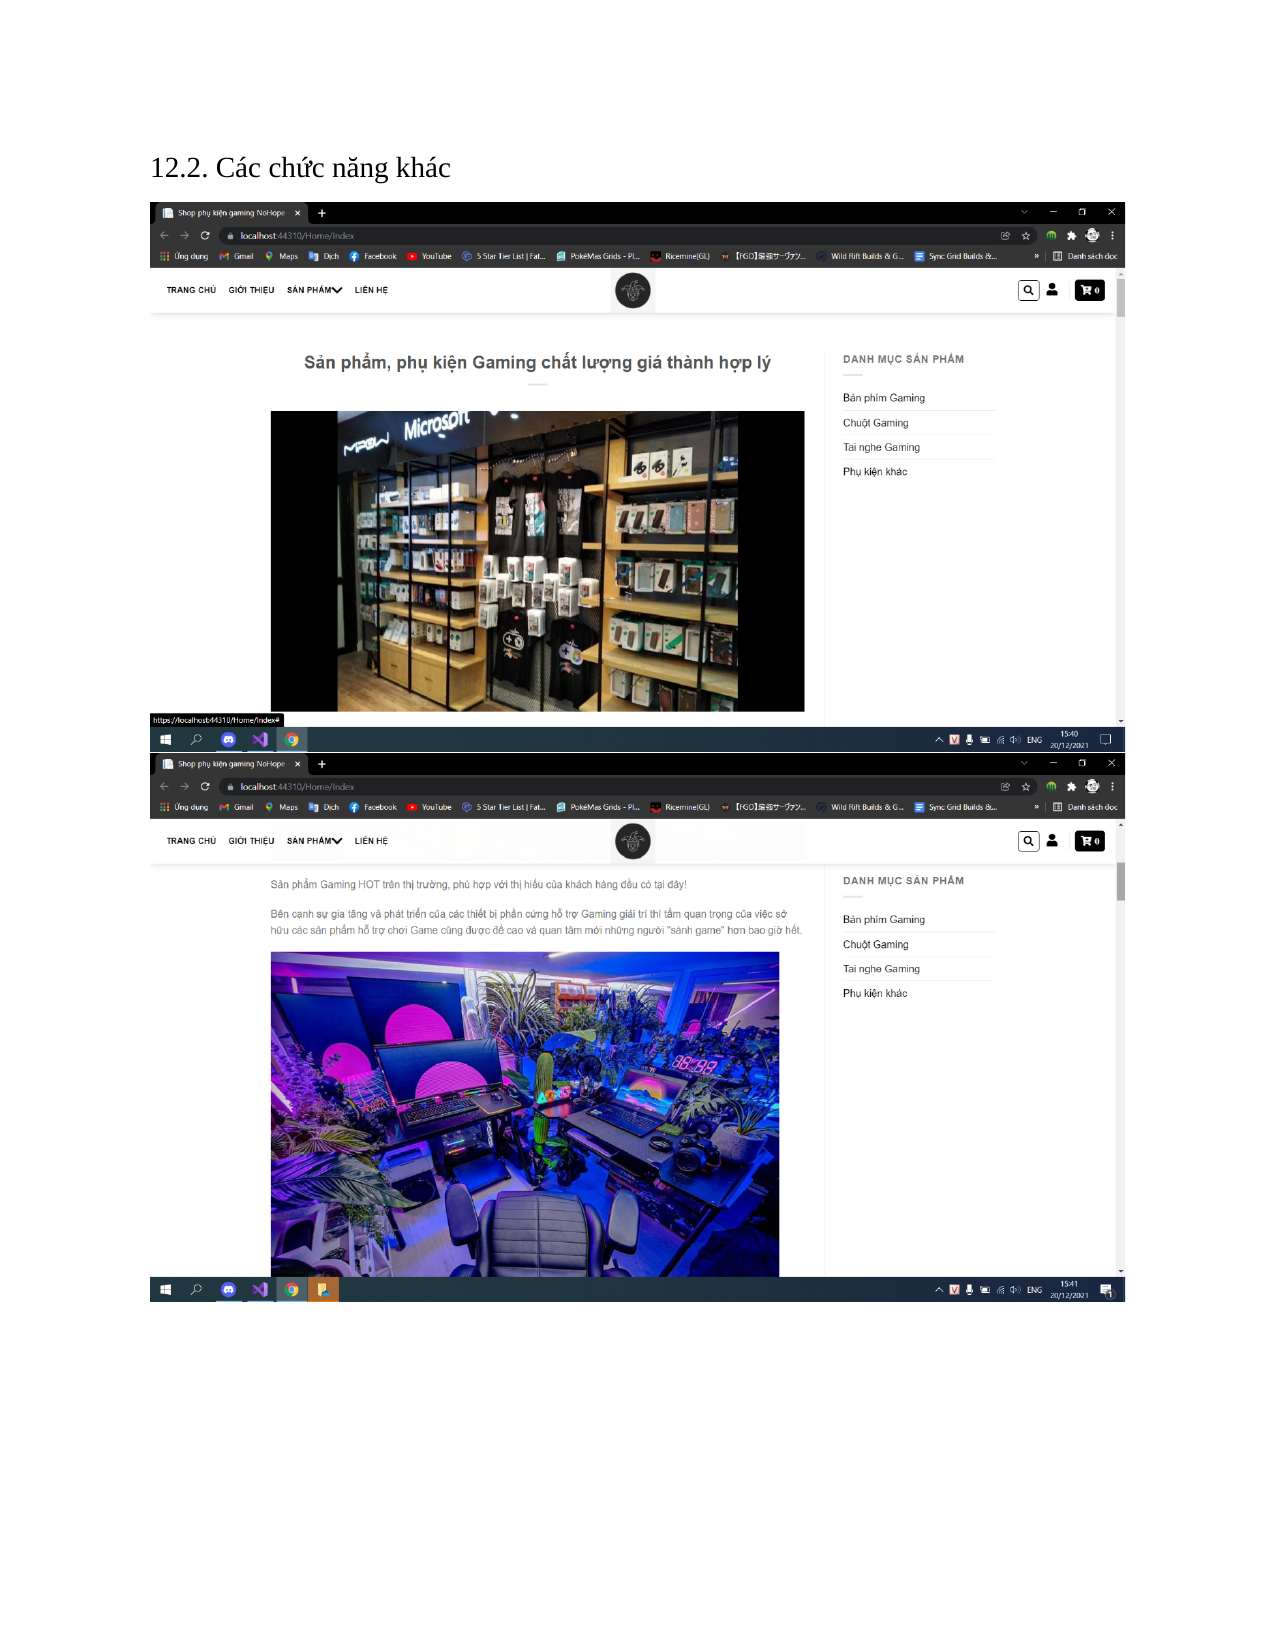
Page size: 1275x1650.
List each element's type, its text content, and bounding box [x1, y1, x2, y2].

picture [150, 202, 1125, 752]
picture [150, 753, 1125, 1302]
text 12.2. Các chức năng khác [150, 150, 1125, 183]
